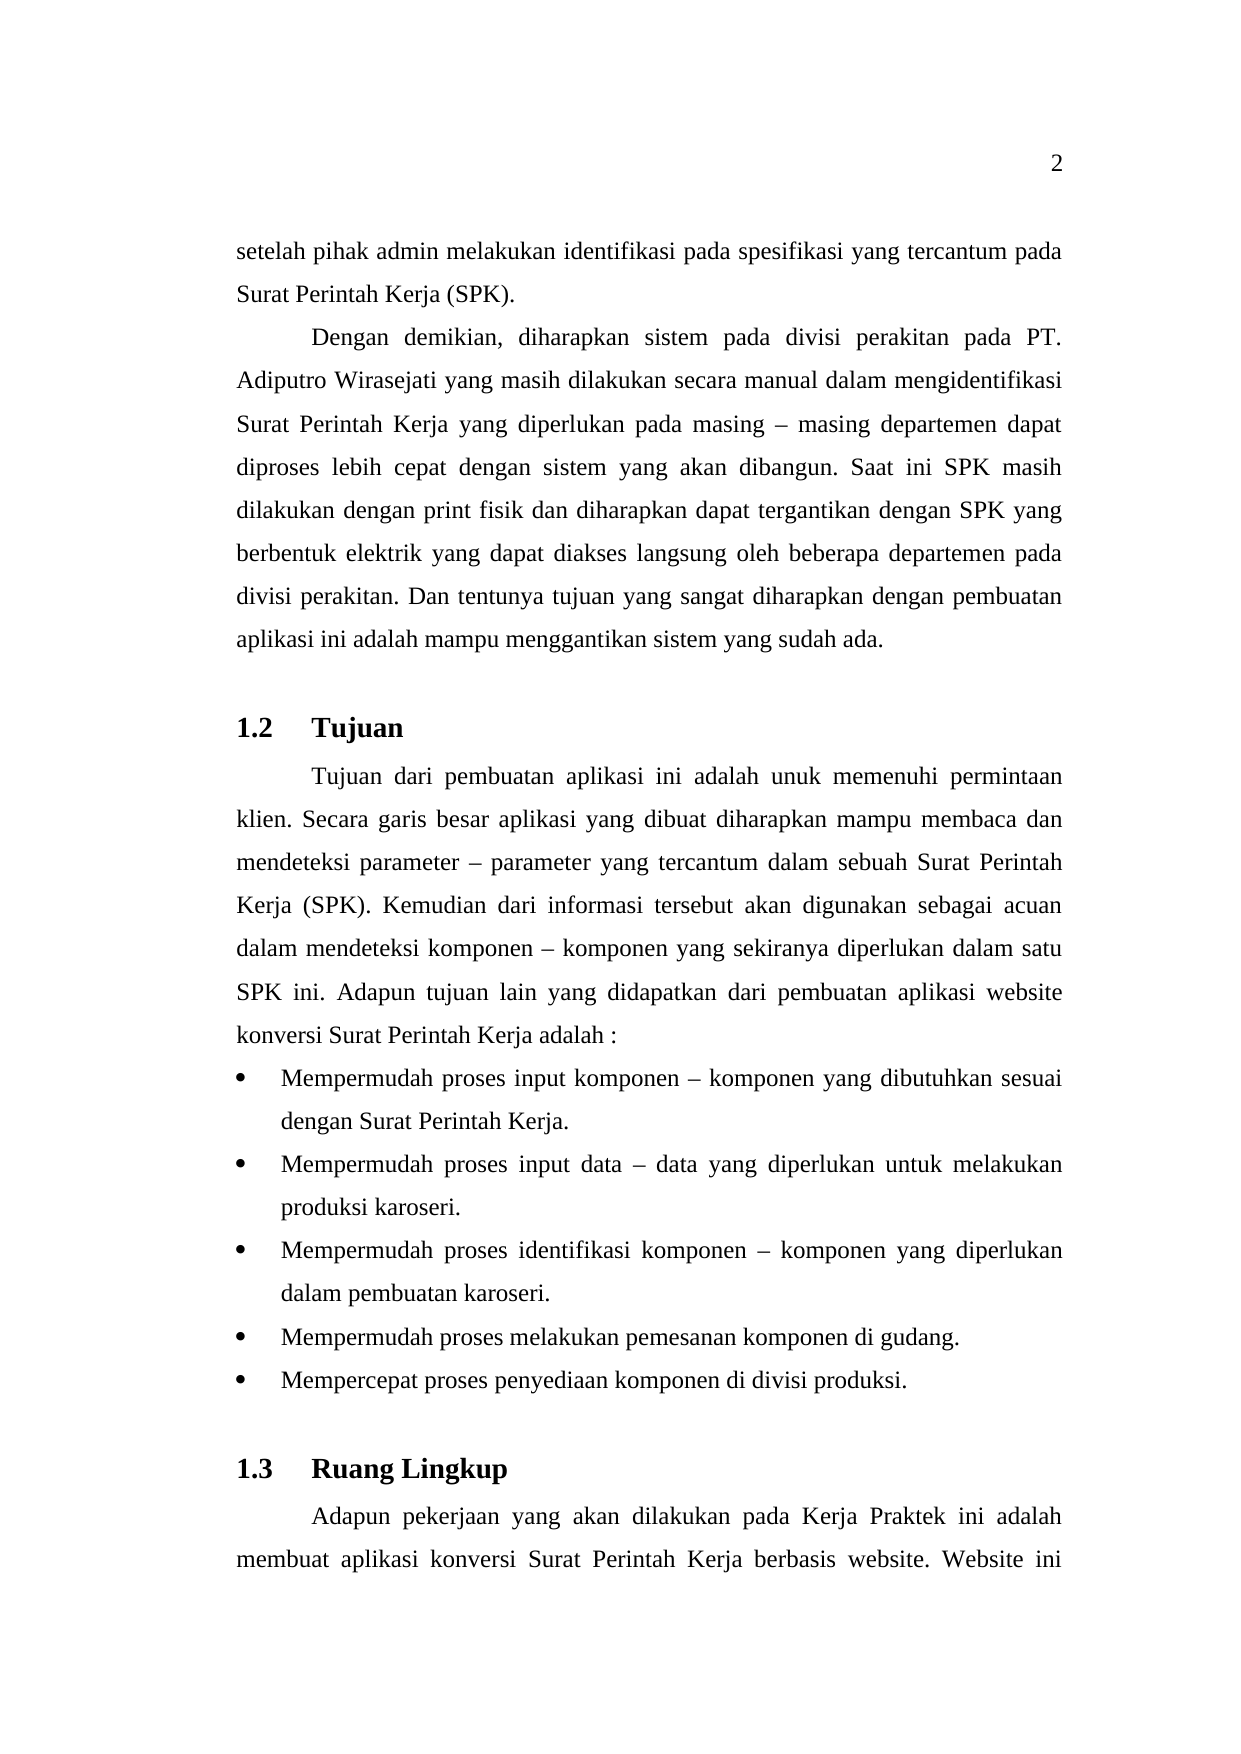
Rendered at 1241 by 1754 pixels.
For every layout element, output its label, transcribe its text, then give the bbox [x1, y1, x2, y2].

text Tujuan dari pembuatan aplikasi ini adalah unuk memenuhi permintaan klien. Secara garis besar aplikasi yang dibuat diharapkan mampu membaca dan mendeteksi parameter – parameter yang tercantum dalam sebuah Surat Perintah Kerja (SPK). Kemudian dari informasi tersebut akan digunakan sebagai acuan dalam mendeteksi komponen – komponen yang sekiranya diperlukan dalam satu SPK ini. Adapun tujuan lain yang didapatkan dari pembuatan aplikasi website konversi Surat Perintah Kerja adalah : [236, 761, 1063, 1048]
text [236, 1501, 1063, 1573]
text Mempermudah proses input data – data yang diperlukan untuk melakukan produksi karoseri. [236, 1149, 1063, 1221]
text Mempermudah proses input komponen – komponen yang dibutuhkan sesuai dengan Surat Perintah Kerja. [236, 1063, 1063, 1135]
list Ruang Lingkup [236, 1451, 1063, 1484]
text Mempercepat proses penyediaan komponen di divisi produksi. [236, 1365, 1063, 1393]
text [236, 236, 1063, 308]
list Tujuan [236, 711, 1063, 744]
text Mempermudah proses melakukan pemesanan komponen di gudang. [236, 1322, 1063, 1350]
text Dengan demikian, diharapkan sistem pada divisi perakitan pada PT. Adiputro Wirasejati yang masih dilakukan secara manual dalam mengidentifikasi Surat Perintah Kerja yang diperlukan pada masing – masing departemen dapat diproses lebih cepat dengan sistem yang akan dibangun. Saat ini SPK masih dilakukan dengan print fisik dan diharapkan dapat tergantikan dengan SPK yang berbentuk elektrik yang dapat diakses langsung oleh beberapa departemen pada divisi perakitan. Dan tentunya tujuan yang sangat diharapkan dengan pembuatan aplikasi ini adalah mampu menggantikan sistem yang sudah ada. [236, 322, 1063, 653]
text Mempermudah proses identifikasi komponen – komponen yang diperlukan dalam pembuatan karoseri. [236, 1235, 1063, 1307]
